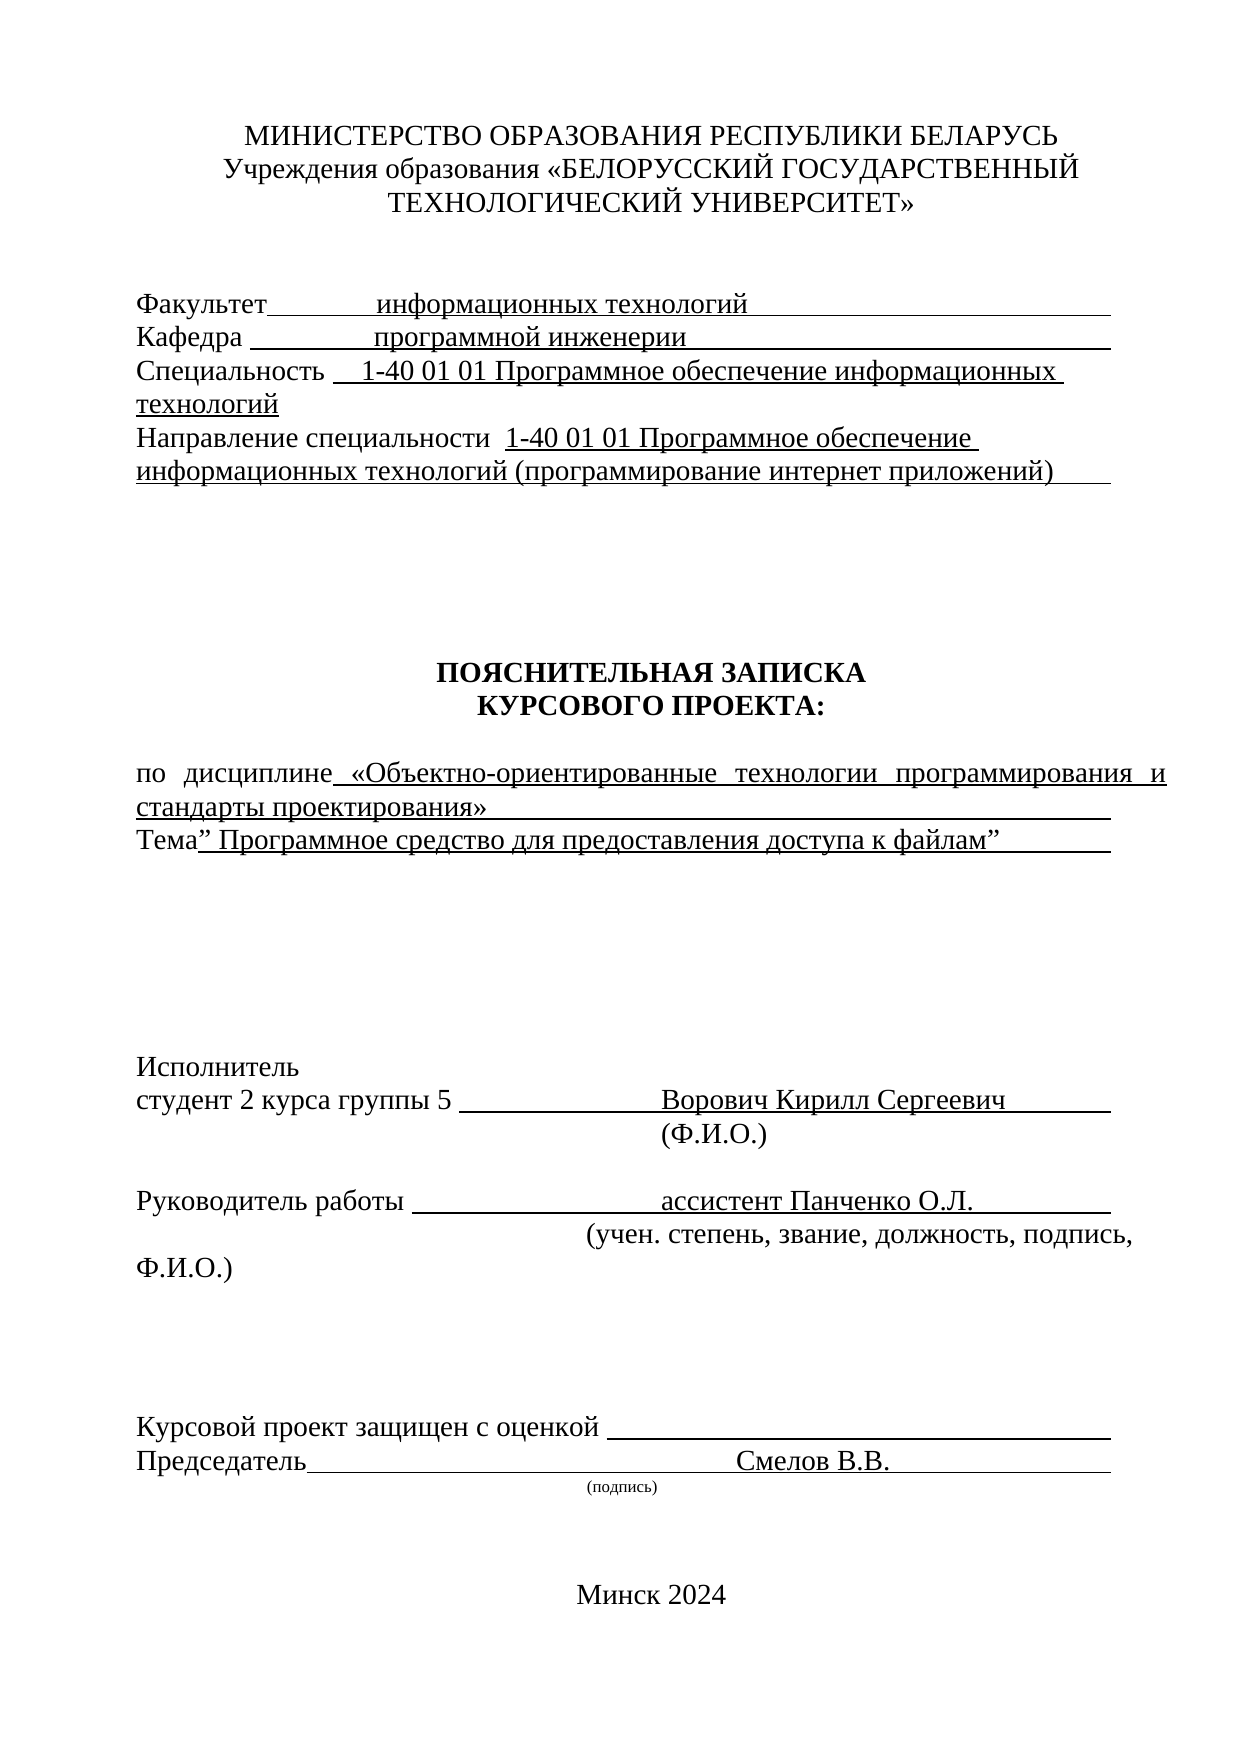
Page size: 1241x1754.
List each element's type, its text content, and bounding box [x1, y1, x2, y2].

text Руководитель работы ассистент Панченко О.Л. [136, 1183, 1167, 1216]
text Направление специальности 1-40 01 01 Программное обеспечение информационных технологий (программирование интернет приложений) [136, 420, 1167, 487]
text (учен. степень, звание, должность, подпись, Ф.И.О.) [136, 1216, 1167, 1283]
text (Ф.И.О.) [136, 1116, 1167, 1149]
text Учреждения образования «БЕЛОРУССКИЙ ГОСУДАРСТВЕННЫЙ [136, 152, 1167, 185]
text Минск 2024 [136, 1577, 1167, 1610]
text по дисциплине «Объектно-ориентированные технологии программирования и стандарты проектирования» [136, 755, 1167, 822]
text Тема” Программное средство для предоставления доступа к файлам” [136, 822, 1167, 856]
text ТЕХНОЛОГИЧЕСКИЙ УНИВЕРСИТЕТ» [136, 185, 1167, 219]
text Председатель Смелов В.В. [136, 1443, 1167, 1476]
text Исполнитель [136, 1049, 1167, 1082]
text Факультет информационных технологий [136, 286, 1167, 319]
text Кафедра программной инженерии [136, 319, 1167, 353]
text (подпись) [357, 1476, 1167, 1510]
text ПОЯСНИТЕЛЬНАЯ ЗАПИСКА [136, 655, 1167, 688]
text МИНИСТЕРСТВО ОБРАЗОВАНИЯ РЕСПУБЛИКИ БЕЛАРУСЬ [136, 118, 1167, 152]
text КУРСОВОГО ПРОЕКТА: [136, 688, 1167, 722]
text Специальность 1-40 01 01 Программное обеспечение информационных технологий [136, 353, 1181, 420]
text Курсовой проект защищен с оценкой [136, 1409, 1167, 1443]
text студент 2 курса группы 5 Ворович Кирилл Сергеевич [136, 1082, 1167, 1116]
